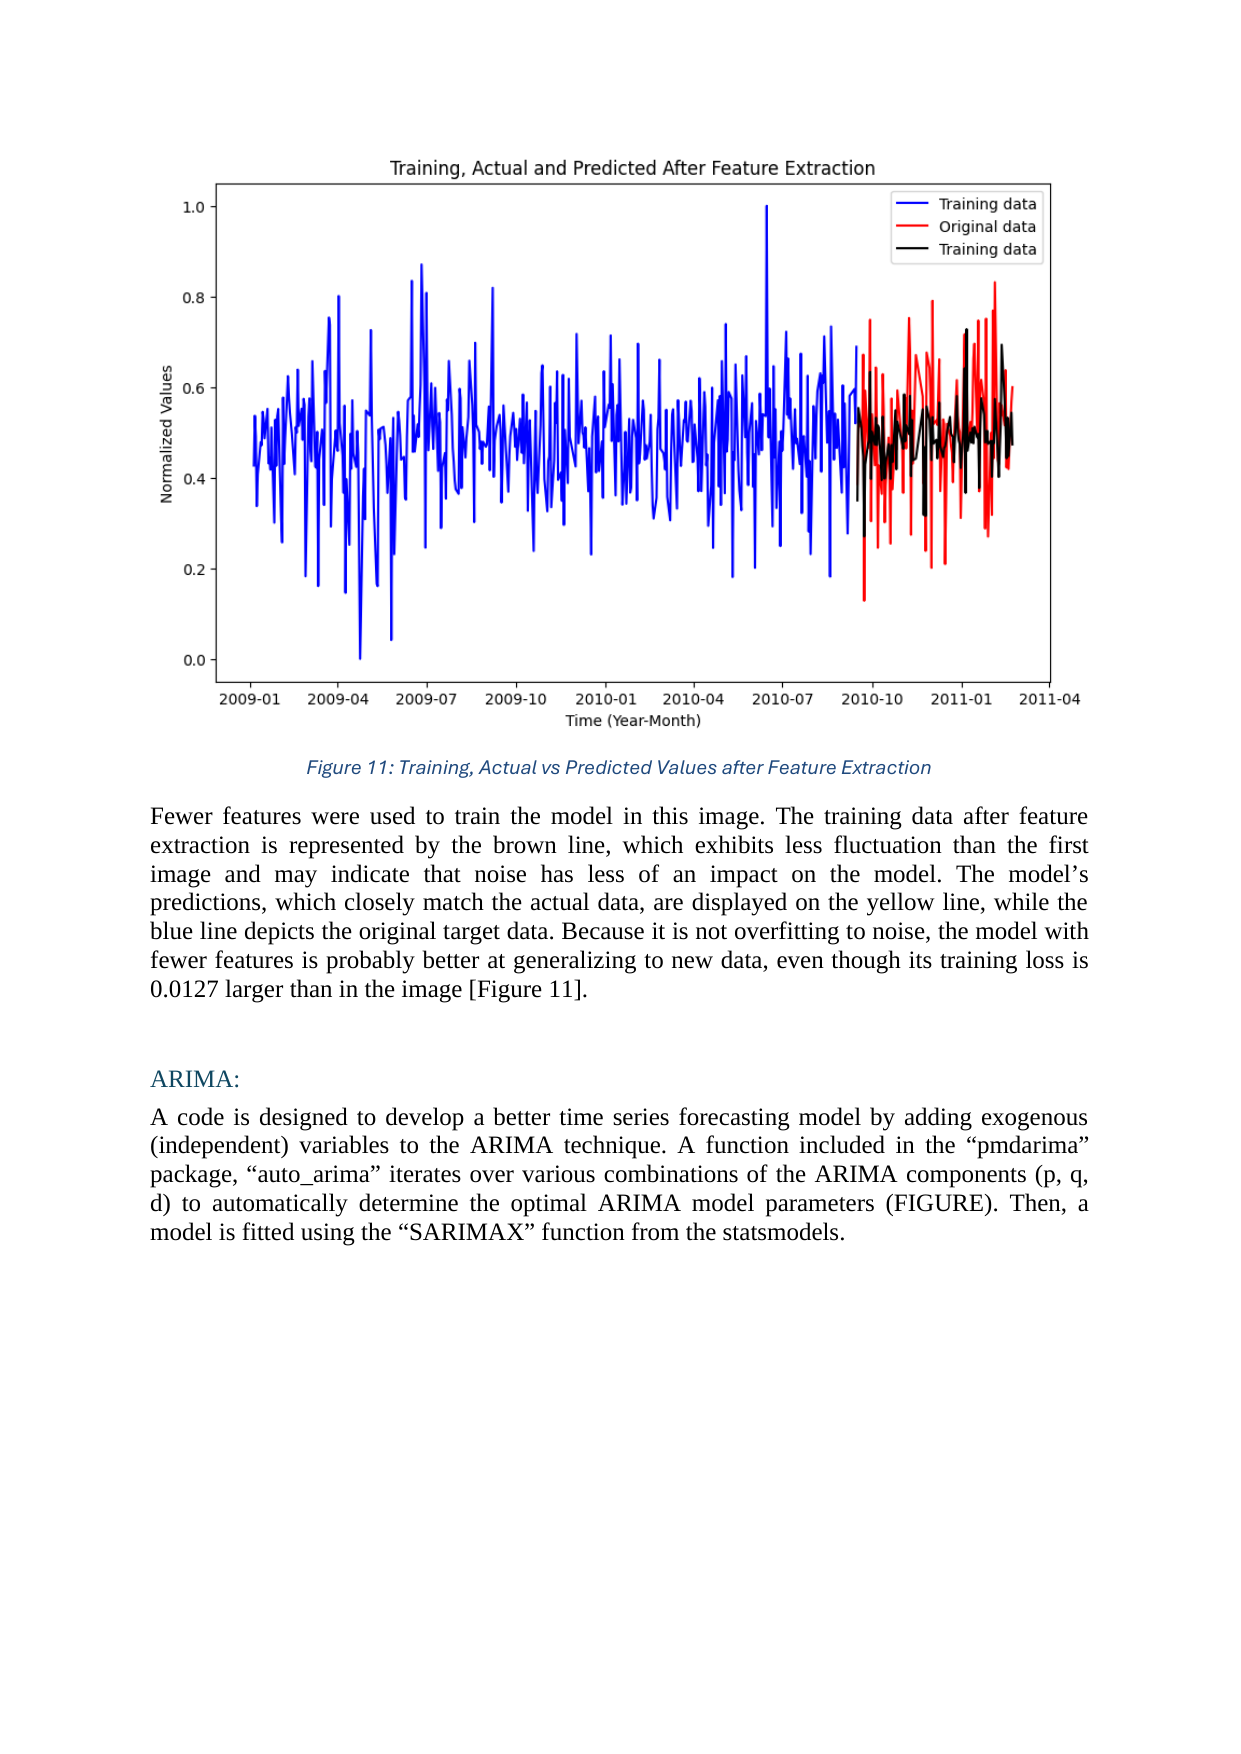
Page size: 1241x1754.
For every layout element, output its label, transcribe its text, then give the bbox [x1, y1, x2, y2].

text Figure 11: Training, Actual vs Predicted Values after Feature Extraction [150, 755, 1090, 780]
text Fewer features were used to train the model in this image. The training data after feature extraction is represented by the brown line, which exhibits less fluctuation than the first image and may indicate that noise has less of an impact on the model. The model’s predictions, which closely match the actual data, are displayed on the yellow line, while the blue line depicts the original target data. Because it is not overfitting to noise, the model with fewer features is probably better at generalizing to new data, even though its training loss is 0.0127 larger than in the image [Figure 11]. [150, 801, 1090, 1002]
picture [150, 150, 1091, 739]
subtitle ARIMA: [150, 1064, 1090, 1093]
text A code is designed to develop a better time series forecasting model by adding exogenous (independent) variables to the ARIMA technique. A function included in the “pmdarima” package, “auto_arima” iterates over various combinations of the ARIMA components (p, q, d) to automatically determine the optimal ARIMA model parameters (FIGURE). Then, a model is fitted using the “SARIMAX” function from the statsmodels. [150, 1102, 1090, 1245]
